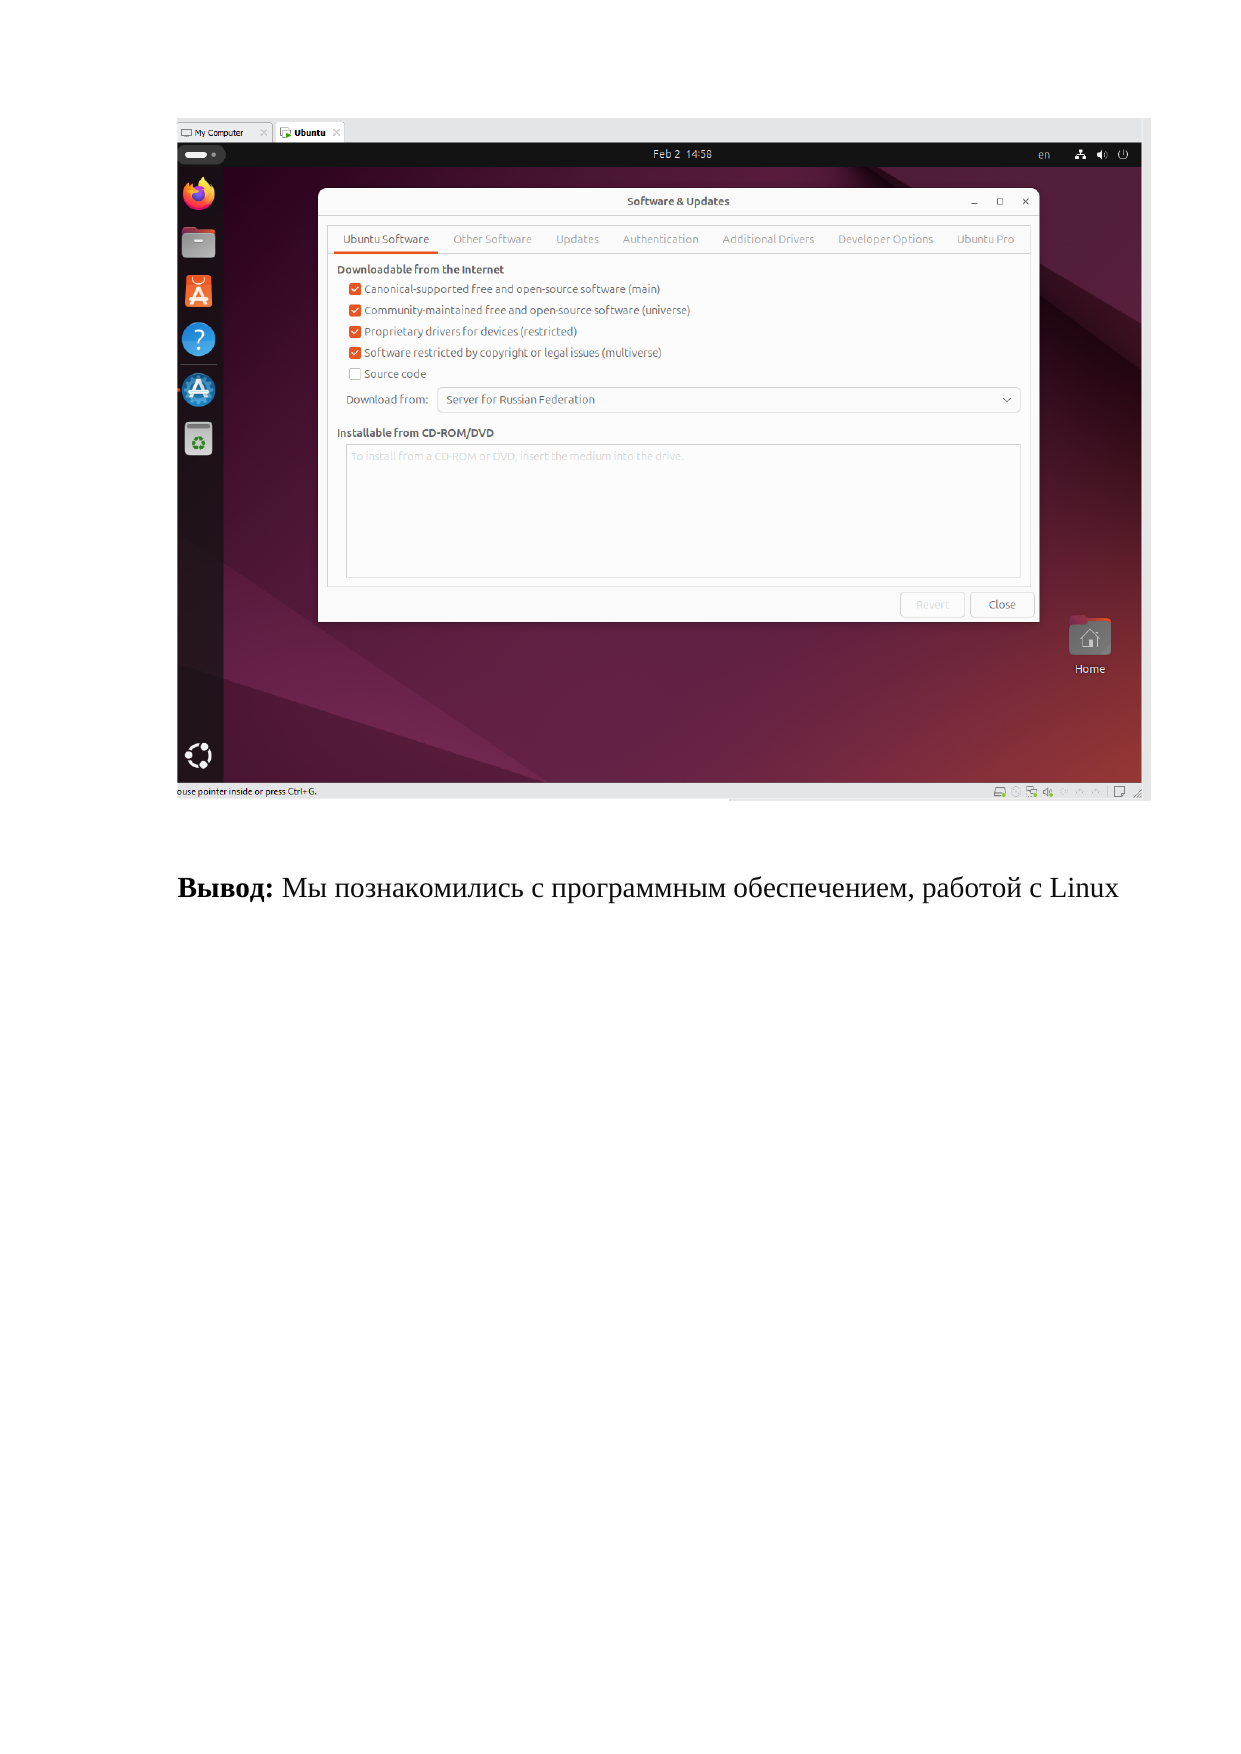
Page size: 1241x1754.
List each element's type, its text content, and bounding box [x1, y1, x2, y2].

text Вывод: Мы познакомились с программным обеспечением, работой с Linux [177, 871, 1152, 904]
picture [177, 118, 1151, 801]
